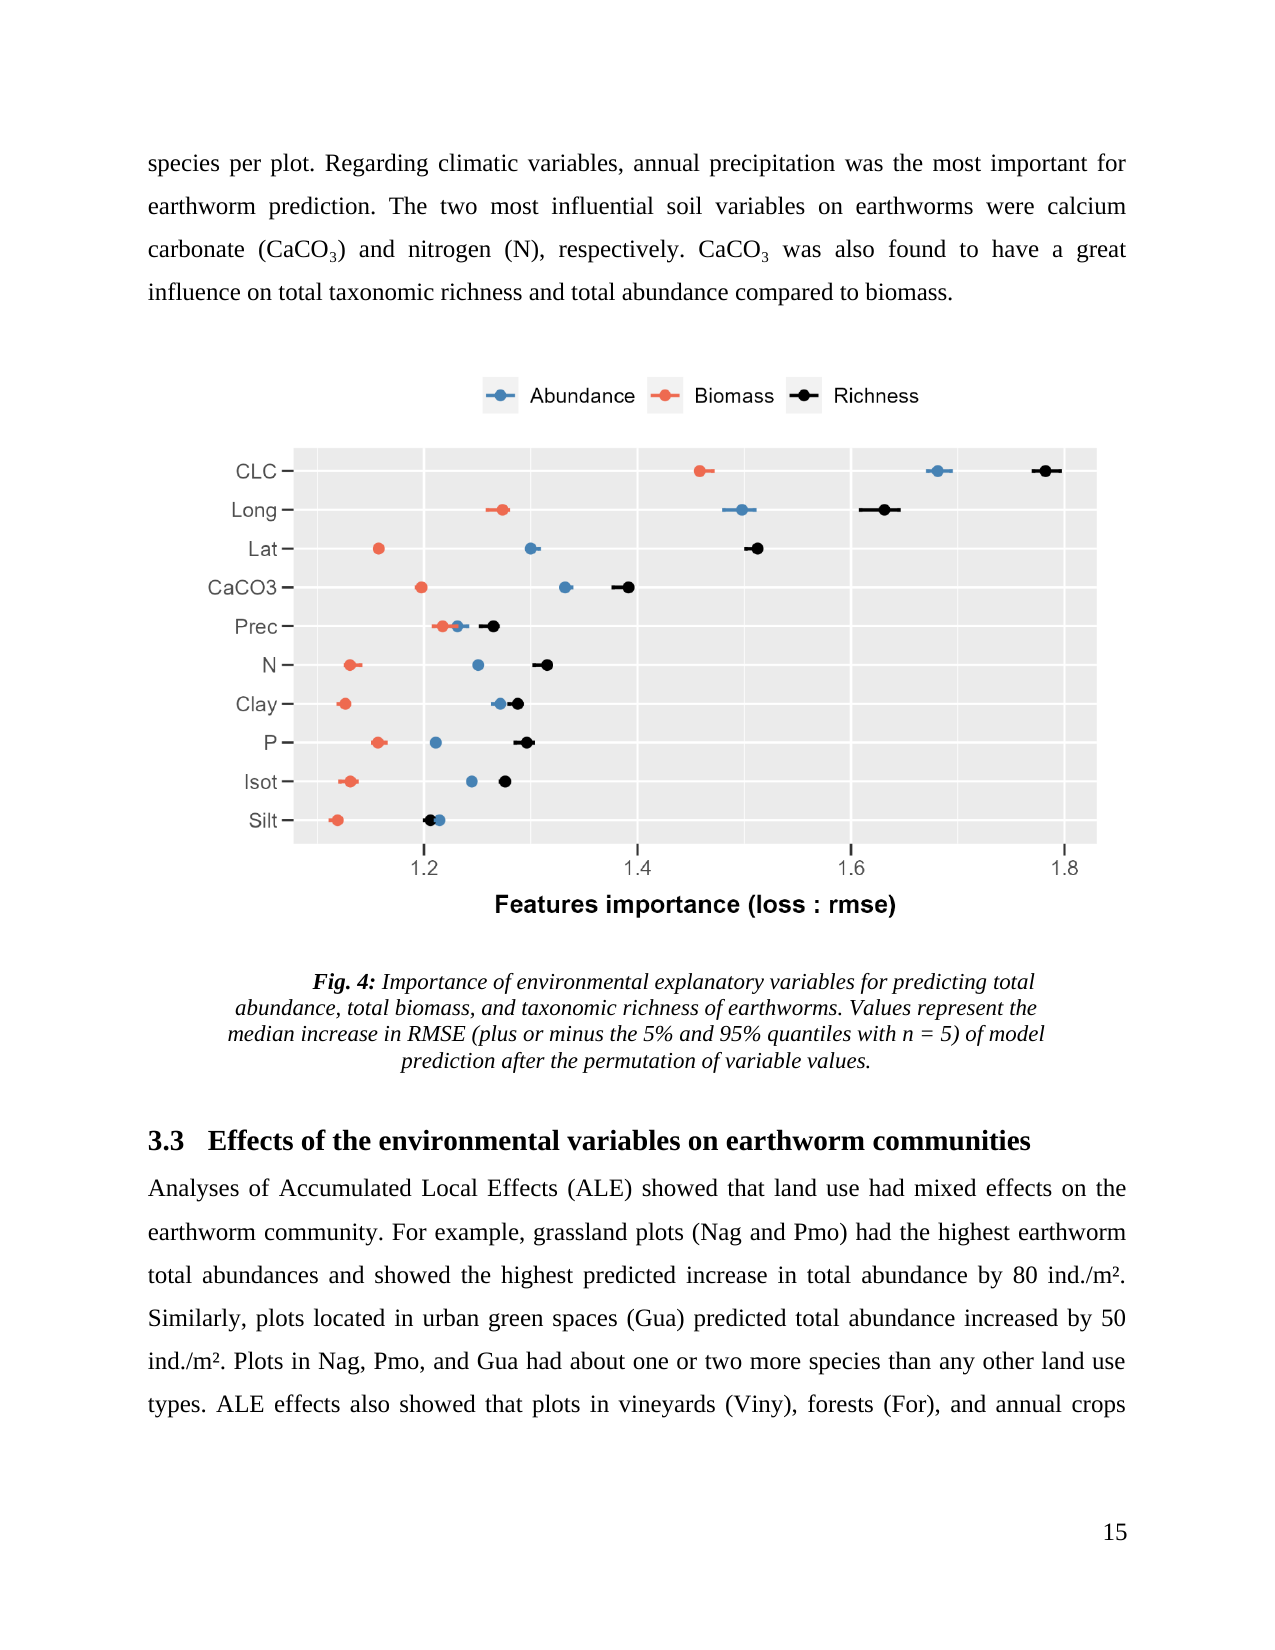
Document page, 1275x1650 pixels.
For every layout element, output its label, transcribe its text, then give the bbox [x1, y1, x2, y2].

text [148, 1173, 1127, 1418]
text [148, 148, 1127, 306]
subtitle Fig. 4: Importance of environmental explanatory variables for predicting total abundance, total biomass, and taxonomic richness of earthworms. Values represent the median increase in RMSE (plus or minus the 5% and 95% quantiles with n = 5) of model prediction after the permutation of variable values. [223, 968, 1052, 1073]
picture [149, 336, 1126, 937]
subtitle Effects of the environmental variables on earthworm communities [148, 1123, 1127, 1157]
